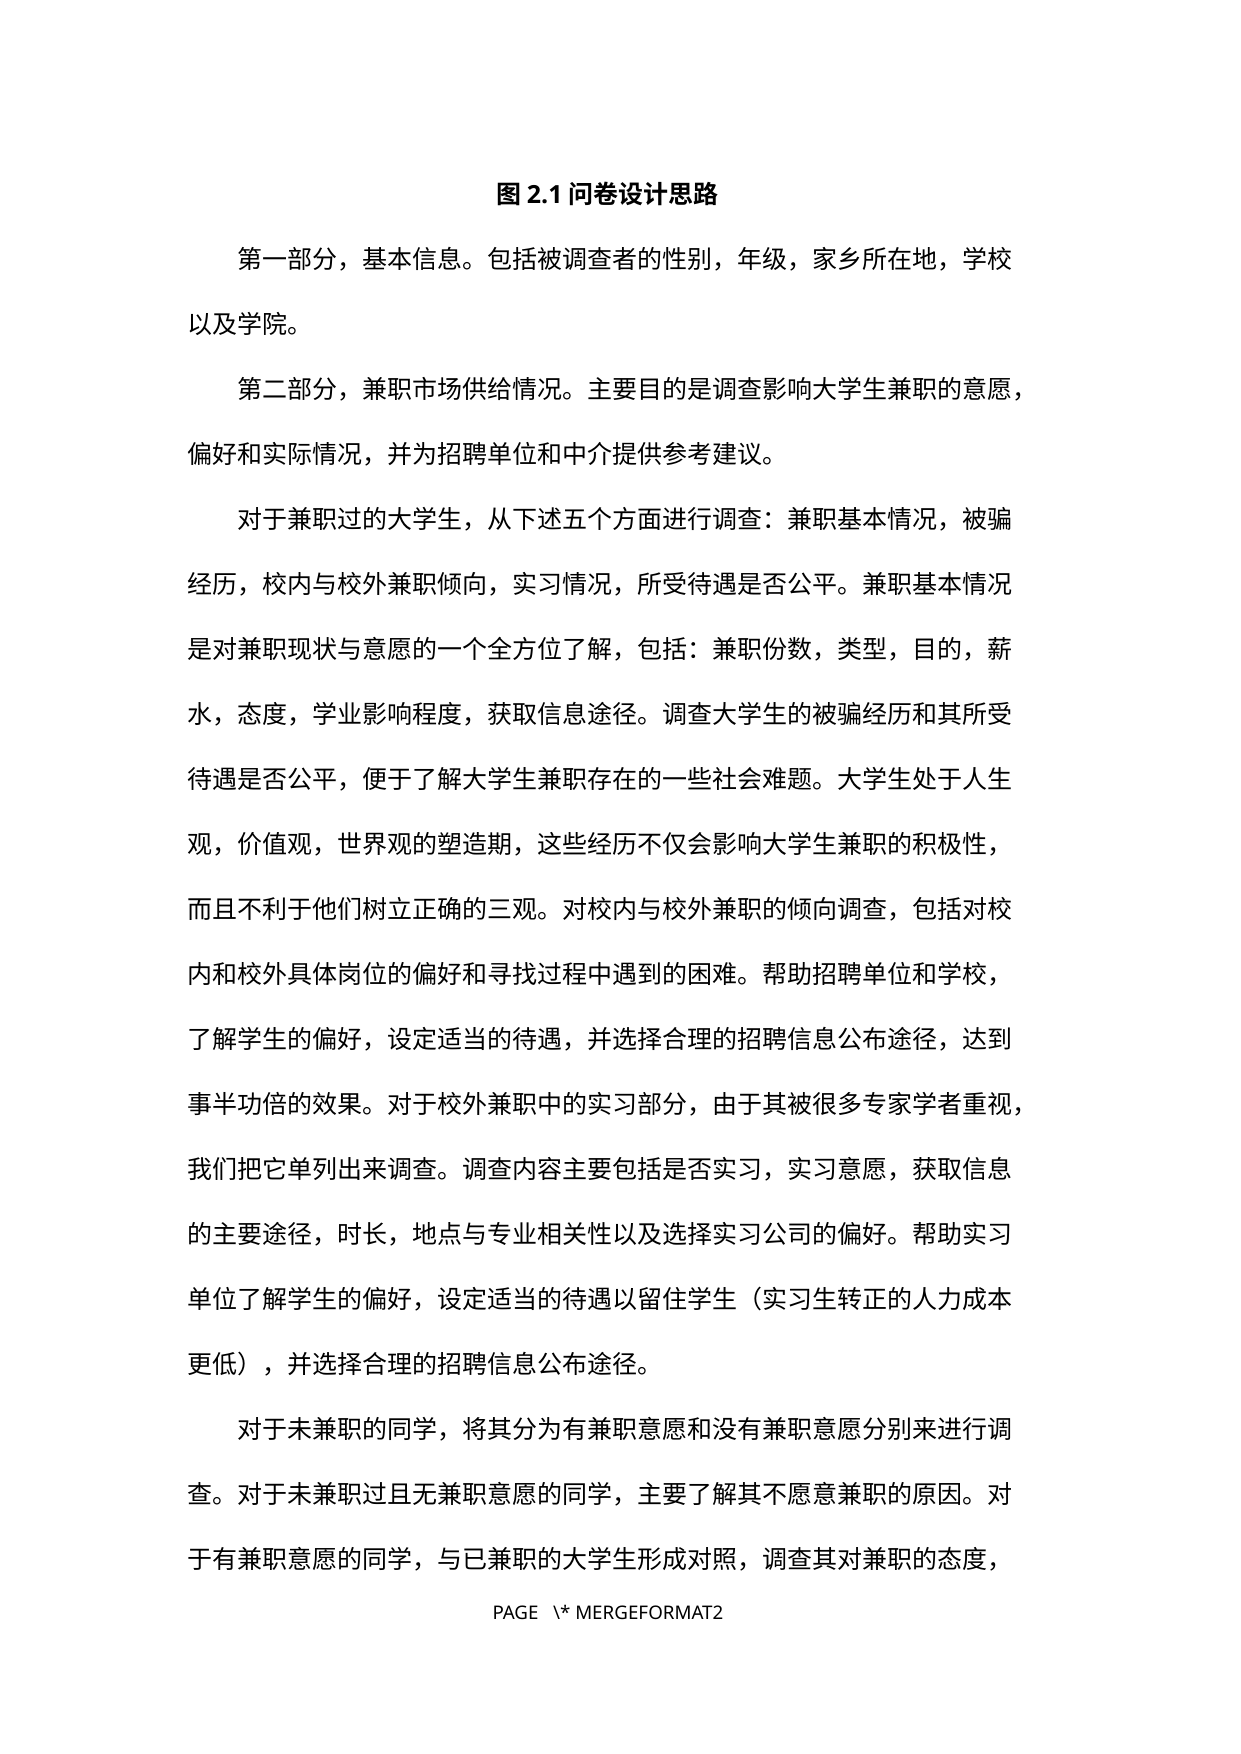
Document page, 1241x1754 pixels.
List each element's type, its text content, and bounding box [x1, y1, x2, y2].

text 第二部分，兼职市场供给情况。主要目的是调查影响大学生兼职的意愿，偏好和实际情况，并为招聘单位和中介提供参考建议。 [187, 355, 1028, 485]
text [187, 1395, 1028, 1590]
text 第一部分，基本信息。包括被调查者的性别，年级，家乡所在地，学校以及学院。 [187, 225, 1028, 355]
text 对于兼职过的大学生，从下述五个方面进行调查：兼职基本情况，被骗经历，校内与校外兼职倾向，实习情况，所受待遇是否公平。兼职基本情况是对兼职现状与意愿的一个全方位了解，包括：兼职份数，类型，目的，薪水，态度，学业影响程度，获取信息途径。调查大学生的被骗经历和其所受待遇是否公平，便于了解大学生兼职存在的一些社会难题。大学生处于人生观，价值观，世界观的塑造期，这些经历不仅会影响大学生兼职的积极性，而且不利于他们树立正确的三观。对校内与校外兼职的倾向调查，包括对校内和校外具体岗位的偏好和寻找过程中遇到的困难。帮助招聘单位和学校，了解学生的偏好，设定适当的待遇，并选择合理的招聘信息公布途径，达到事半功倍的效果。对于校外兼职中的实习部分，由于其被很多专家学者重视，我们把它单列出来调查。调查内容主要包括是否实习，实习意愿，获取信息的主要途径，时长，地点与专业相关性以及选择实习公司的偏好。帮助实习单位了解学生的偏好，设定适当的待遇以留住学生（实习生转正的人力成本更低），并选择合理的招聘信息公布途径。 [187, 485, 1028, 1395]
text 图2.1 问卷设计思路 [187, 160, 1028, 225]
